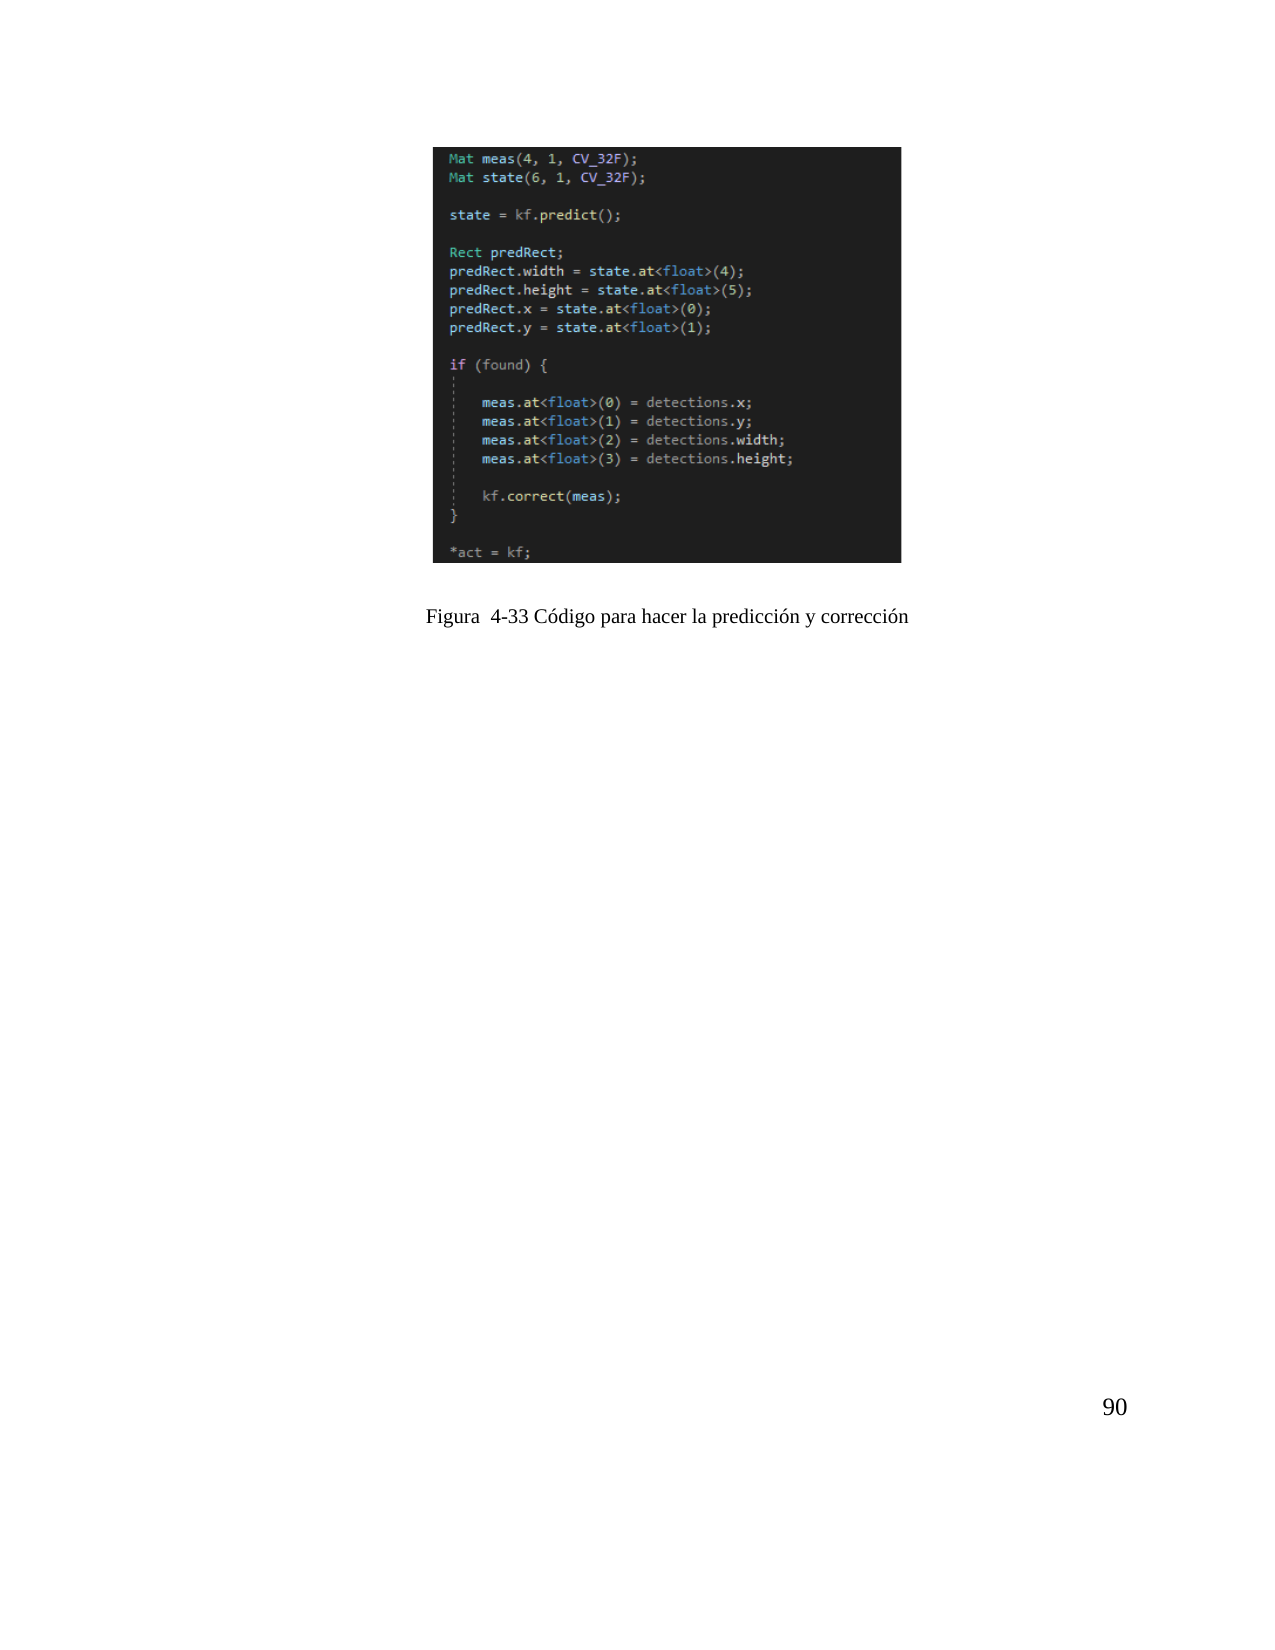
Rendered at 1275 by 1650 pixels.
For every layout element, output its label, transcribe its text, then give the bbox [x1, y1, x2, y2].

picture [432, 147, 902, 563]
text Figura - Código para hacer la predicción y corrección [207, 603, 1127, 628]
